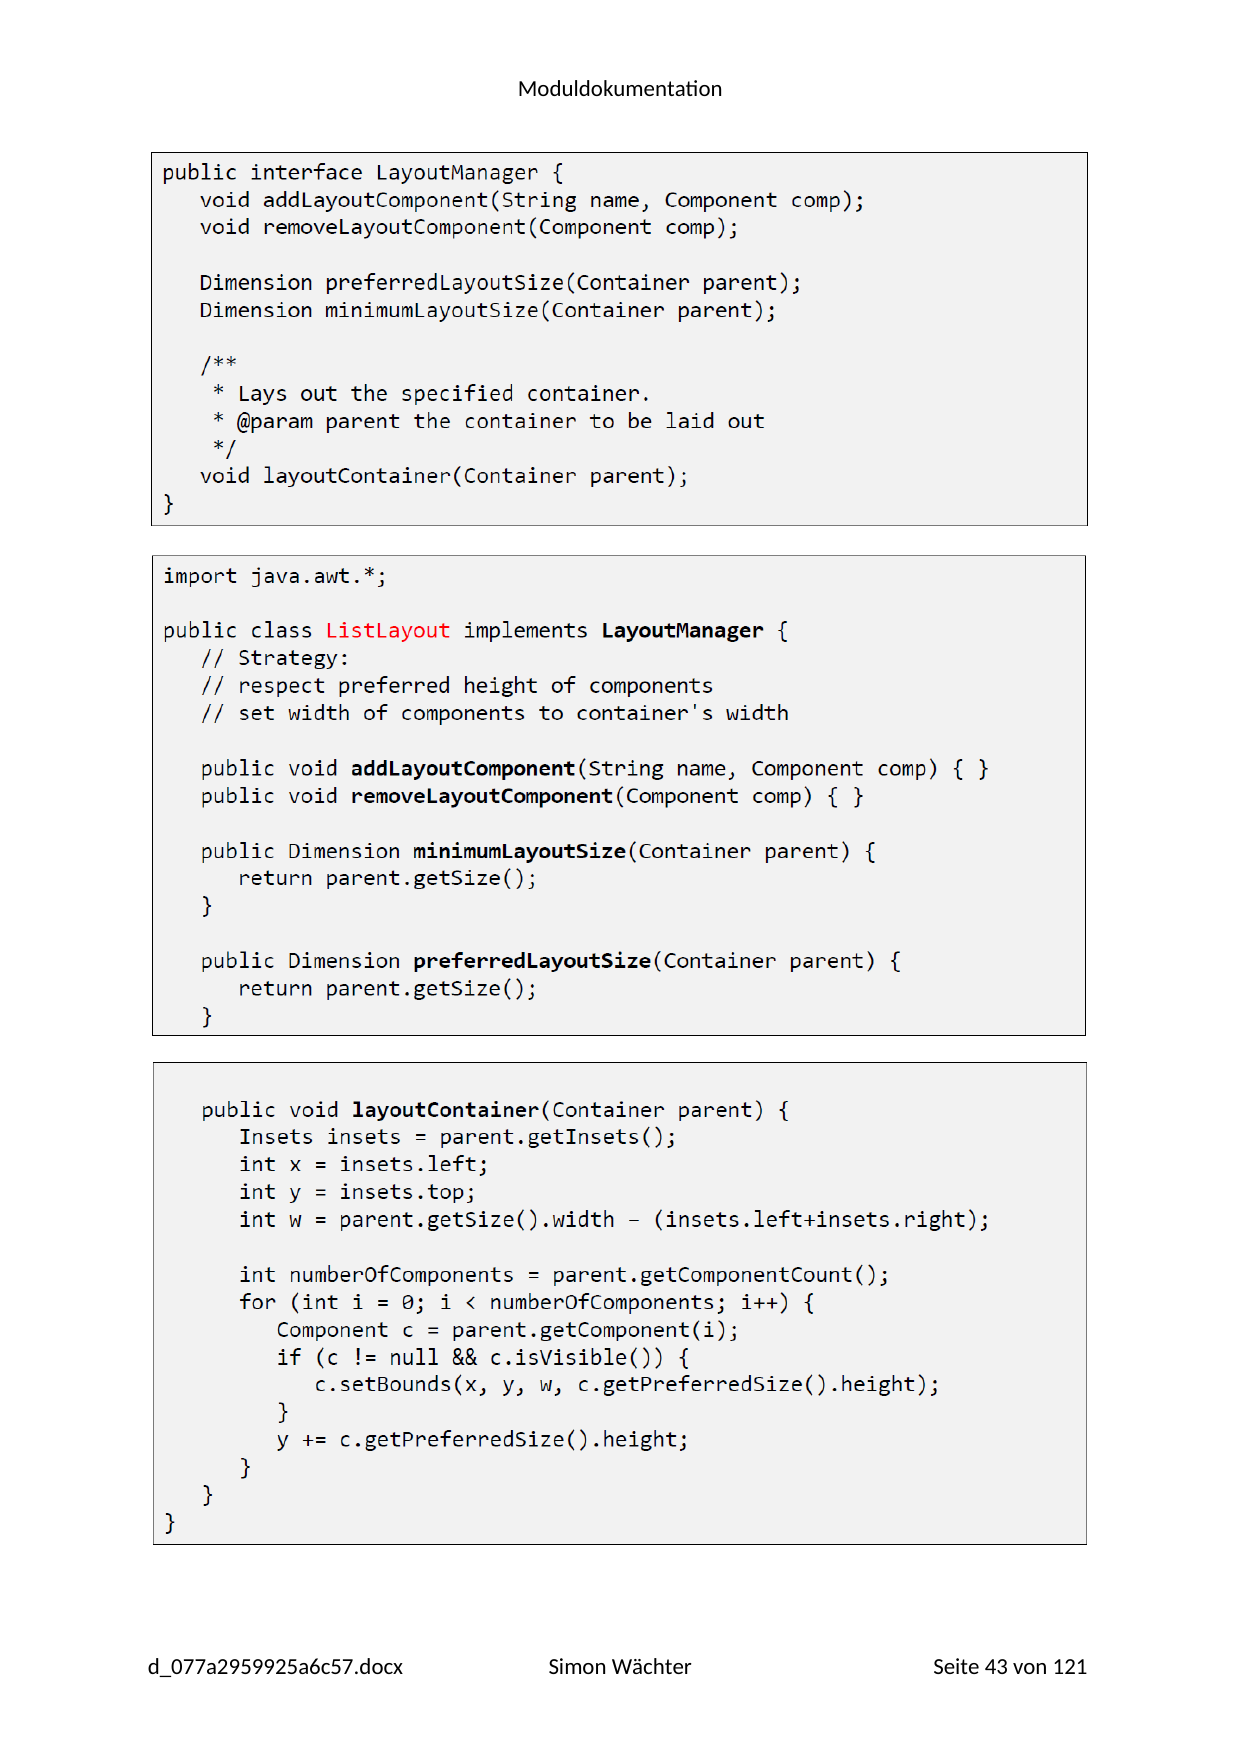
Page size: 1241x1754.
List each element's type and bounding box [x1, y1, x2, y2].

picture [147, 147, 1093, 532]
picture [147, 1058, 1093, 1547]
picture [147, 550, 1093, 1040]
